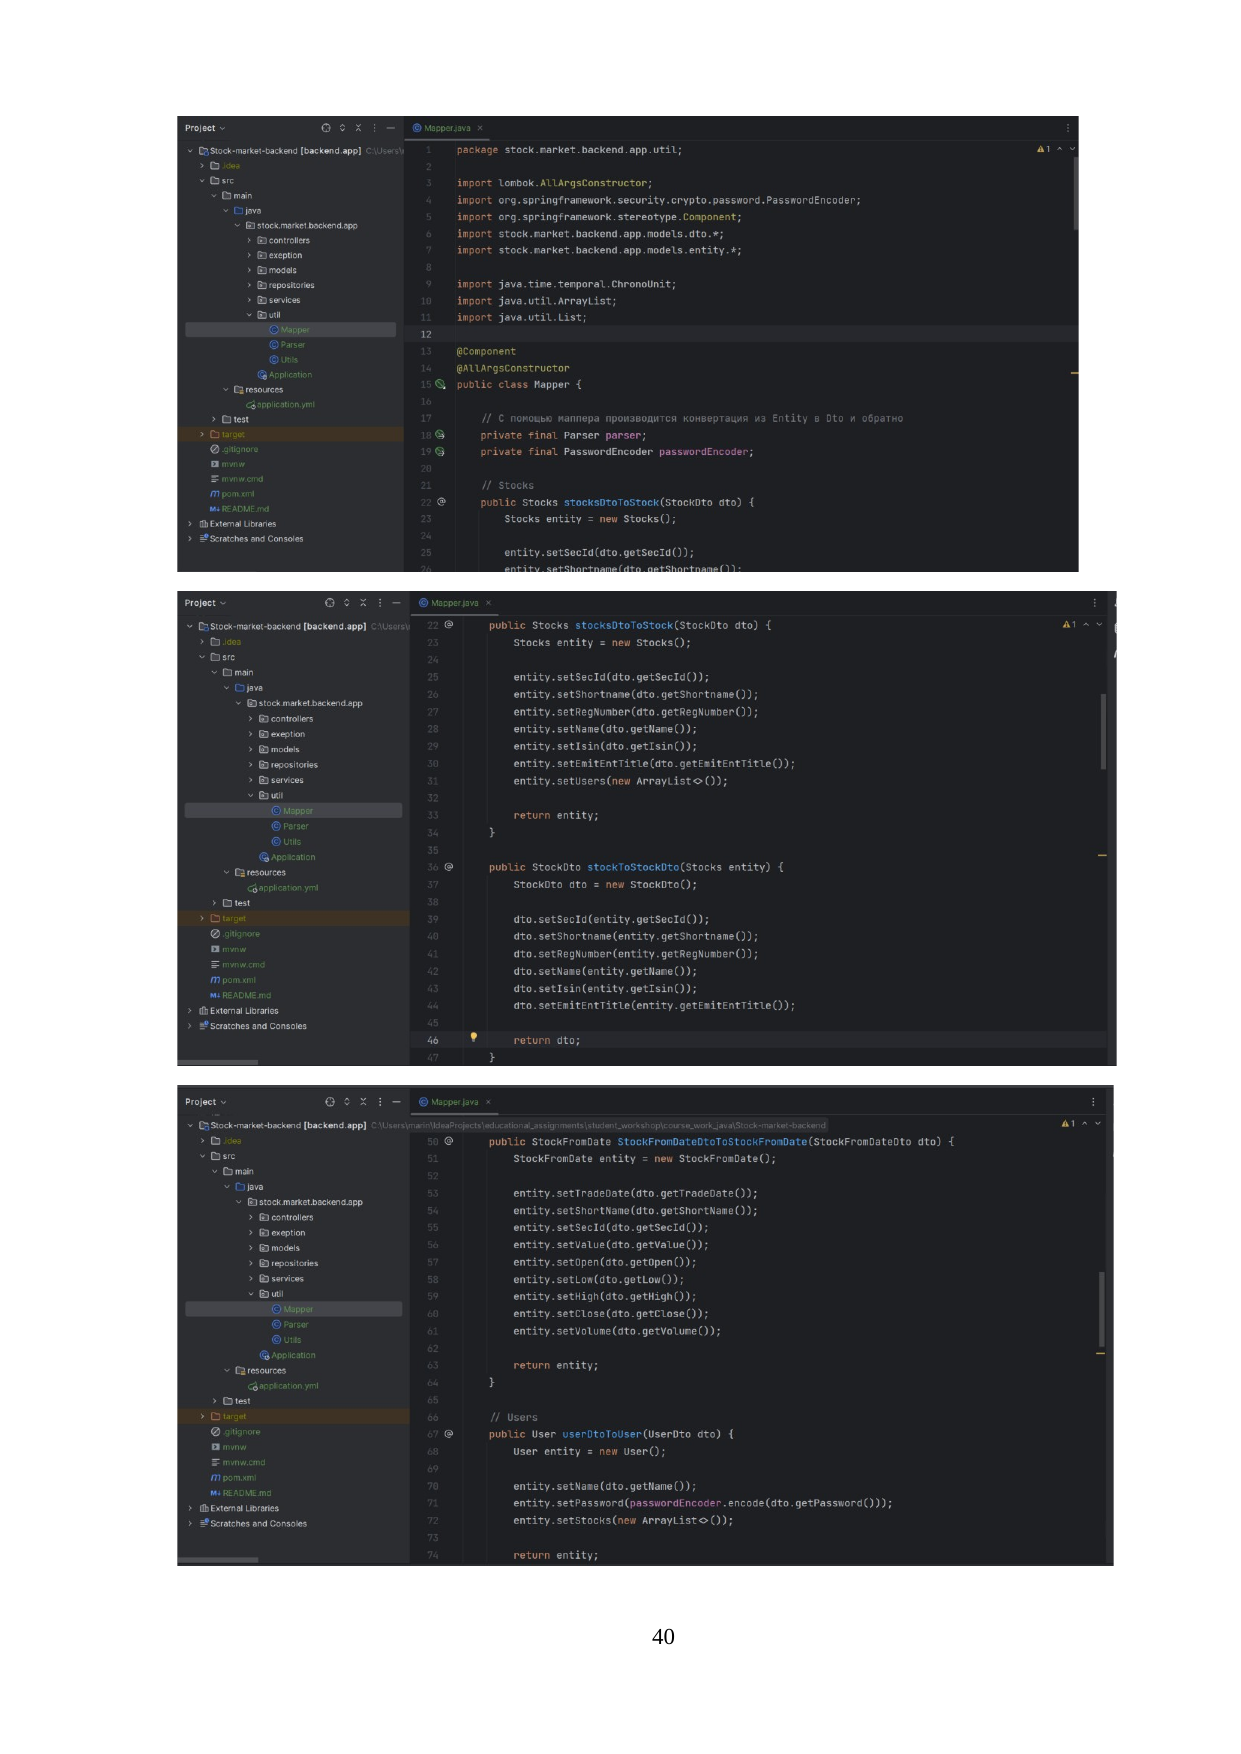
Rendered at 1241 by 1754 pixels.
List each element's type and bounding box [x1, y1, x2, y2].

picture [177, 591, 1117, 1066]
picture [177, 1085, 1114, 1566]
picture [177, 116, 1079, 572]
